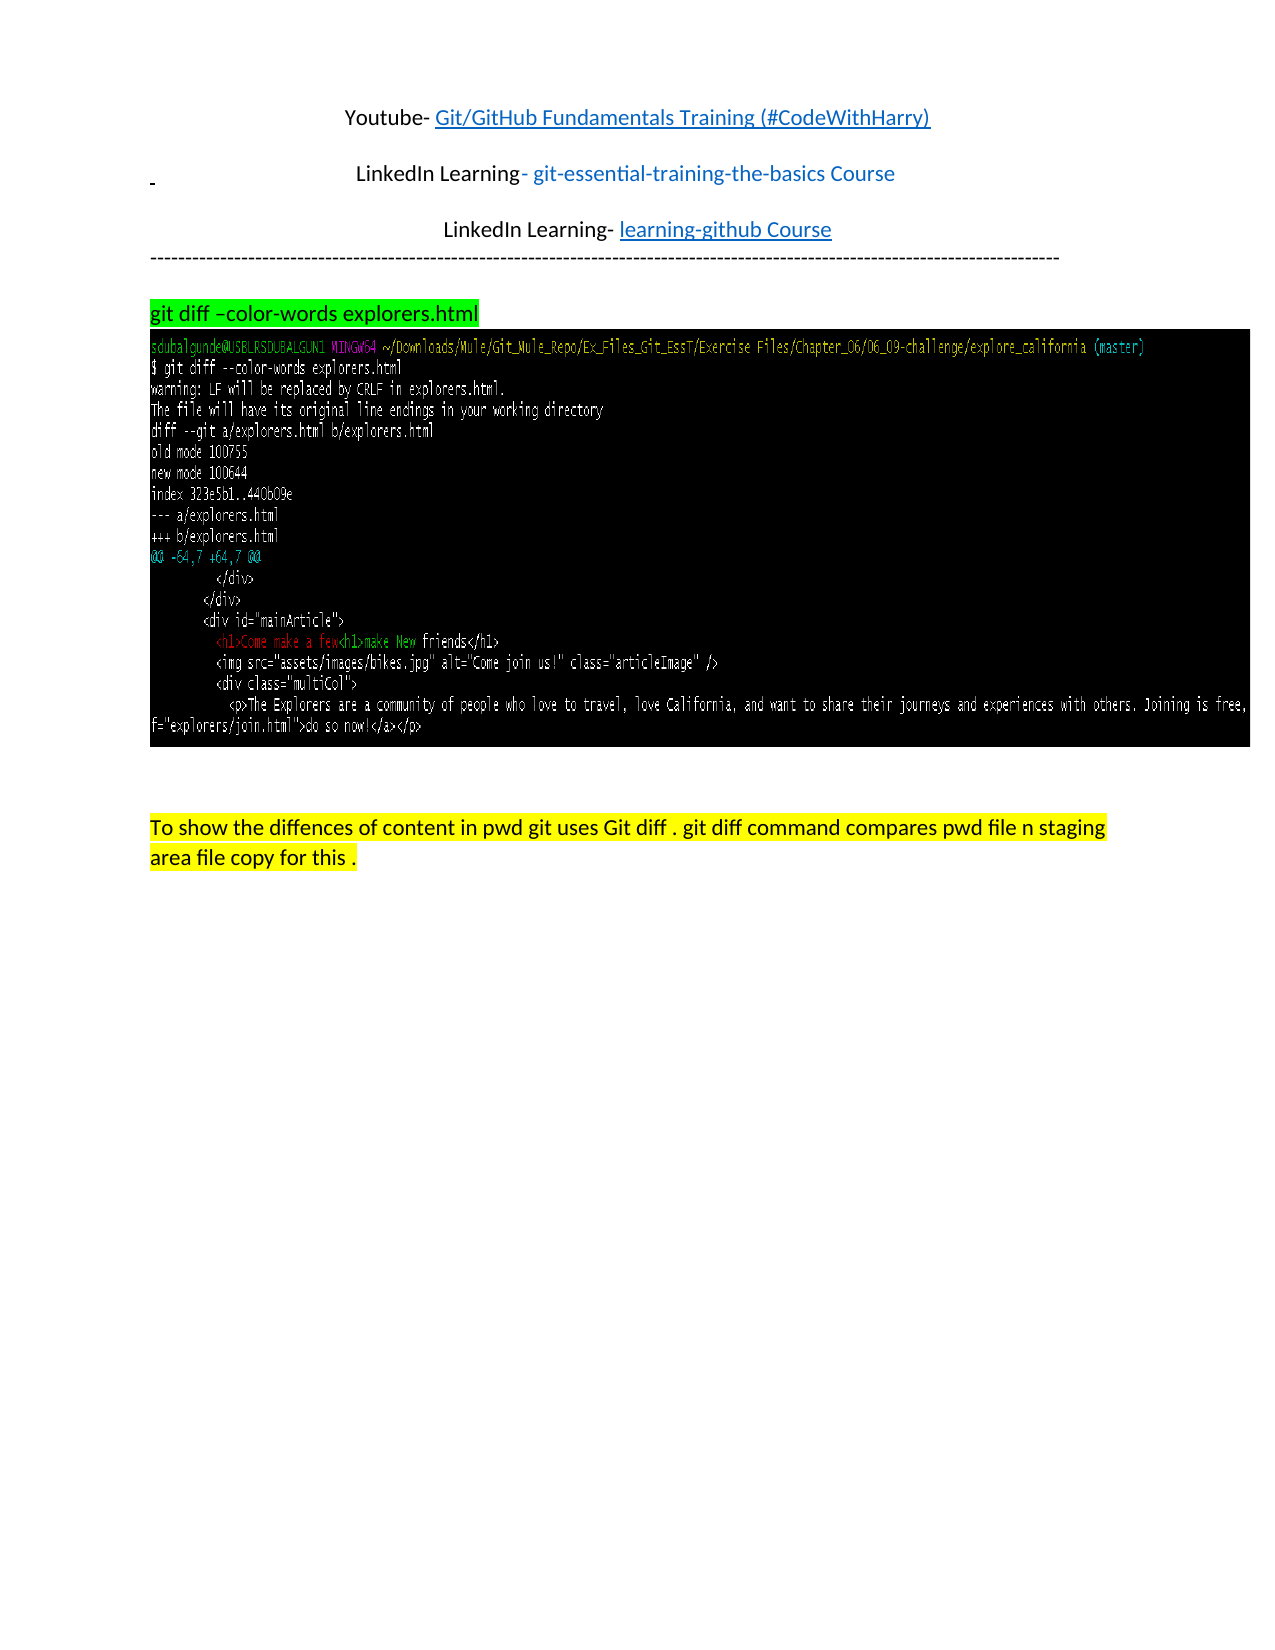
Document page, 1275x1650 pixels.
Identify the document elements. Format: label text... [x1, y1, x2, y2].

text To show the diffences of content in pwd git uses Git diff . git diff command compares pwd file n staging area file copy for this . [150, 813, 1125, 871]
picture [150, 329, 1250, 747]
text git diff –color-words explorers.html [150, 299, 1125, 329]
